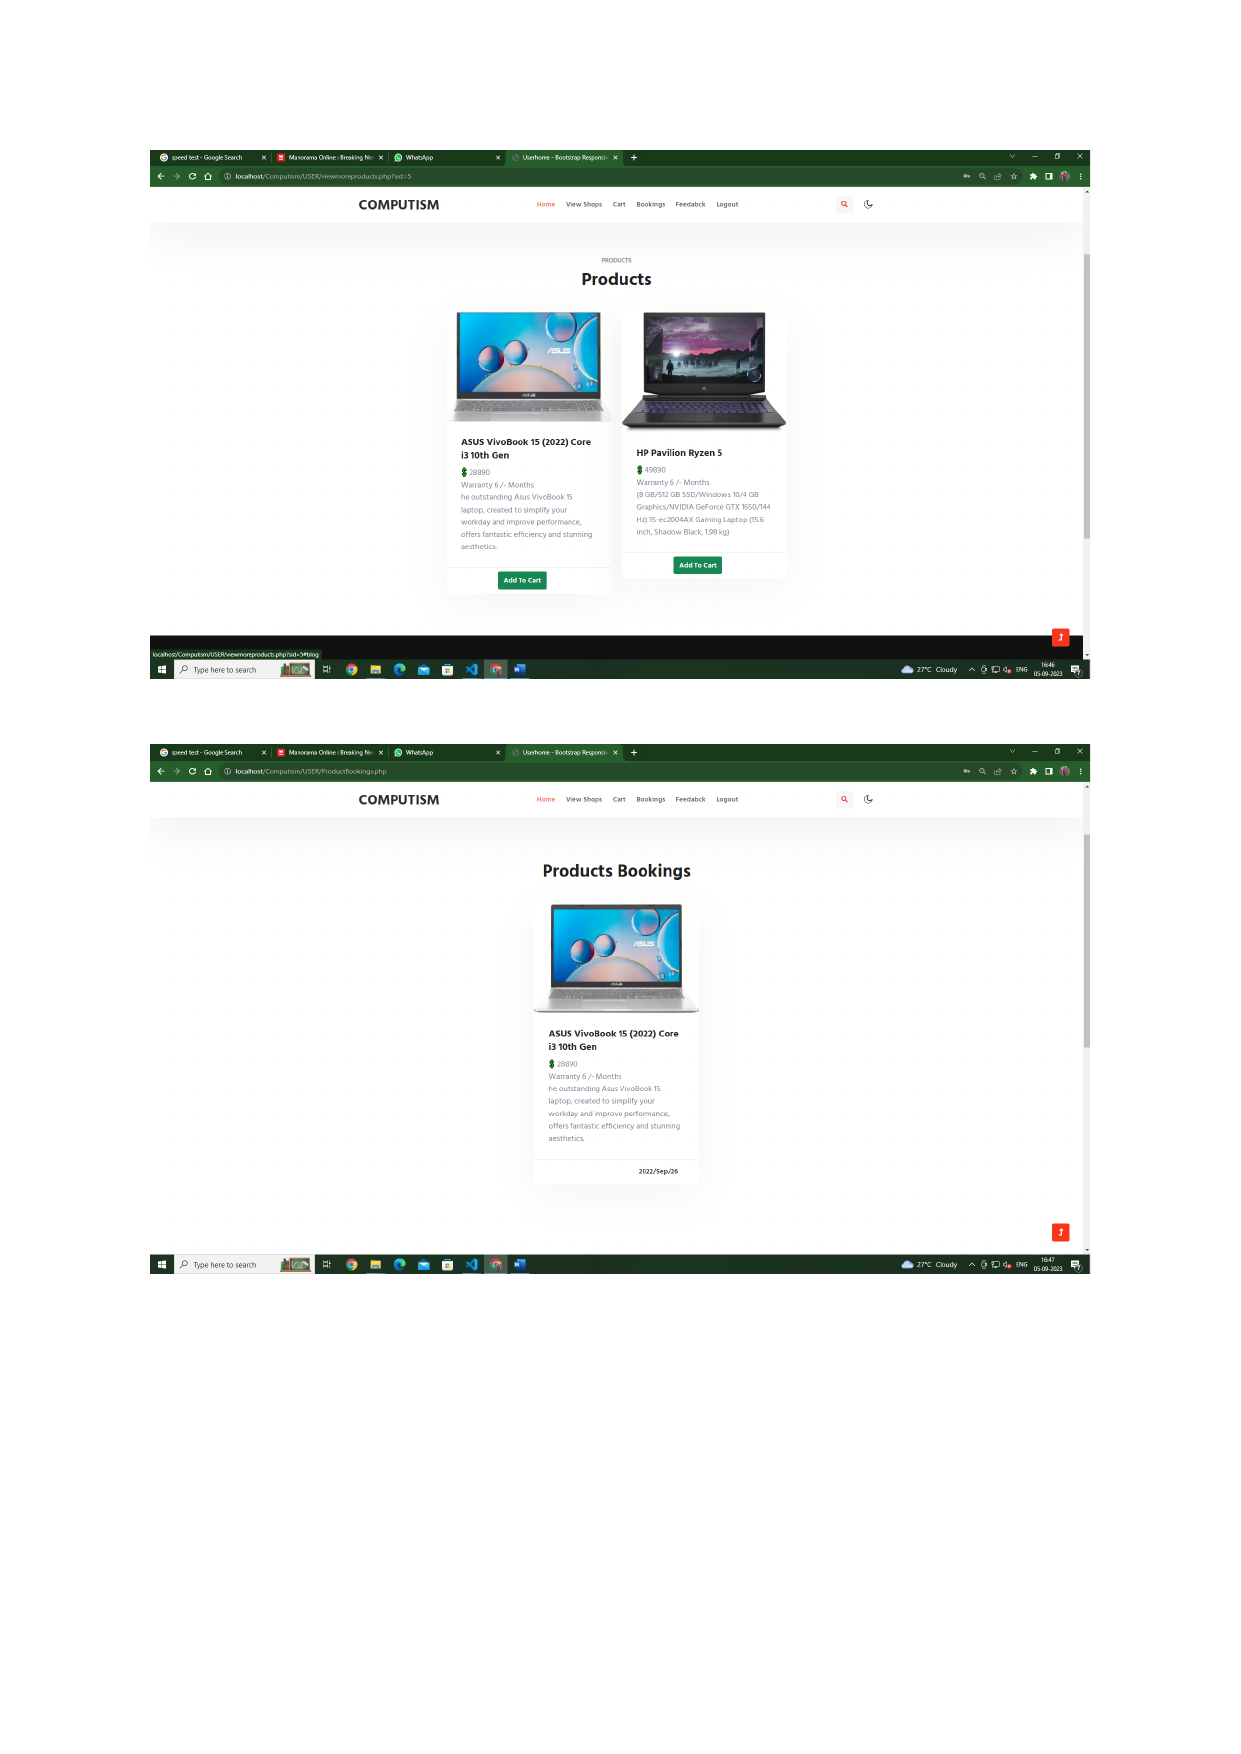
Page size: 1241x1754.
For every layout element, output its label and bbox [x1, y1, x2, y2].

picture [150, 150, 1091, 679]
picture [150, 744, 1091, 1274]
